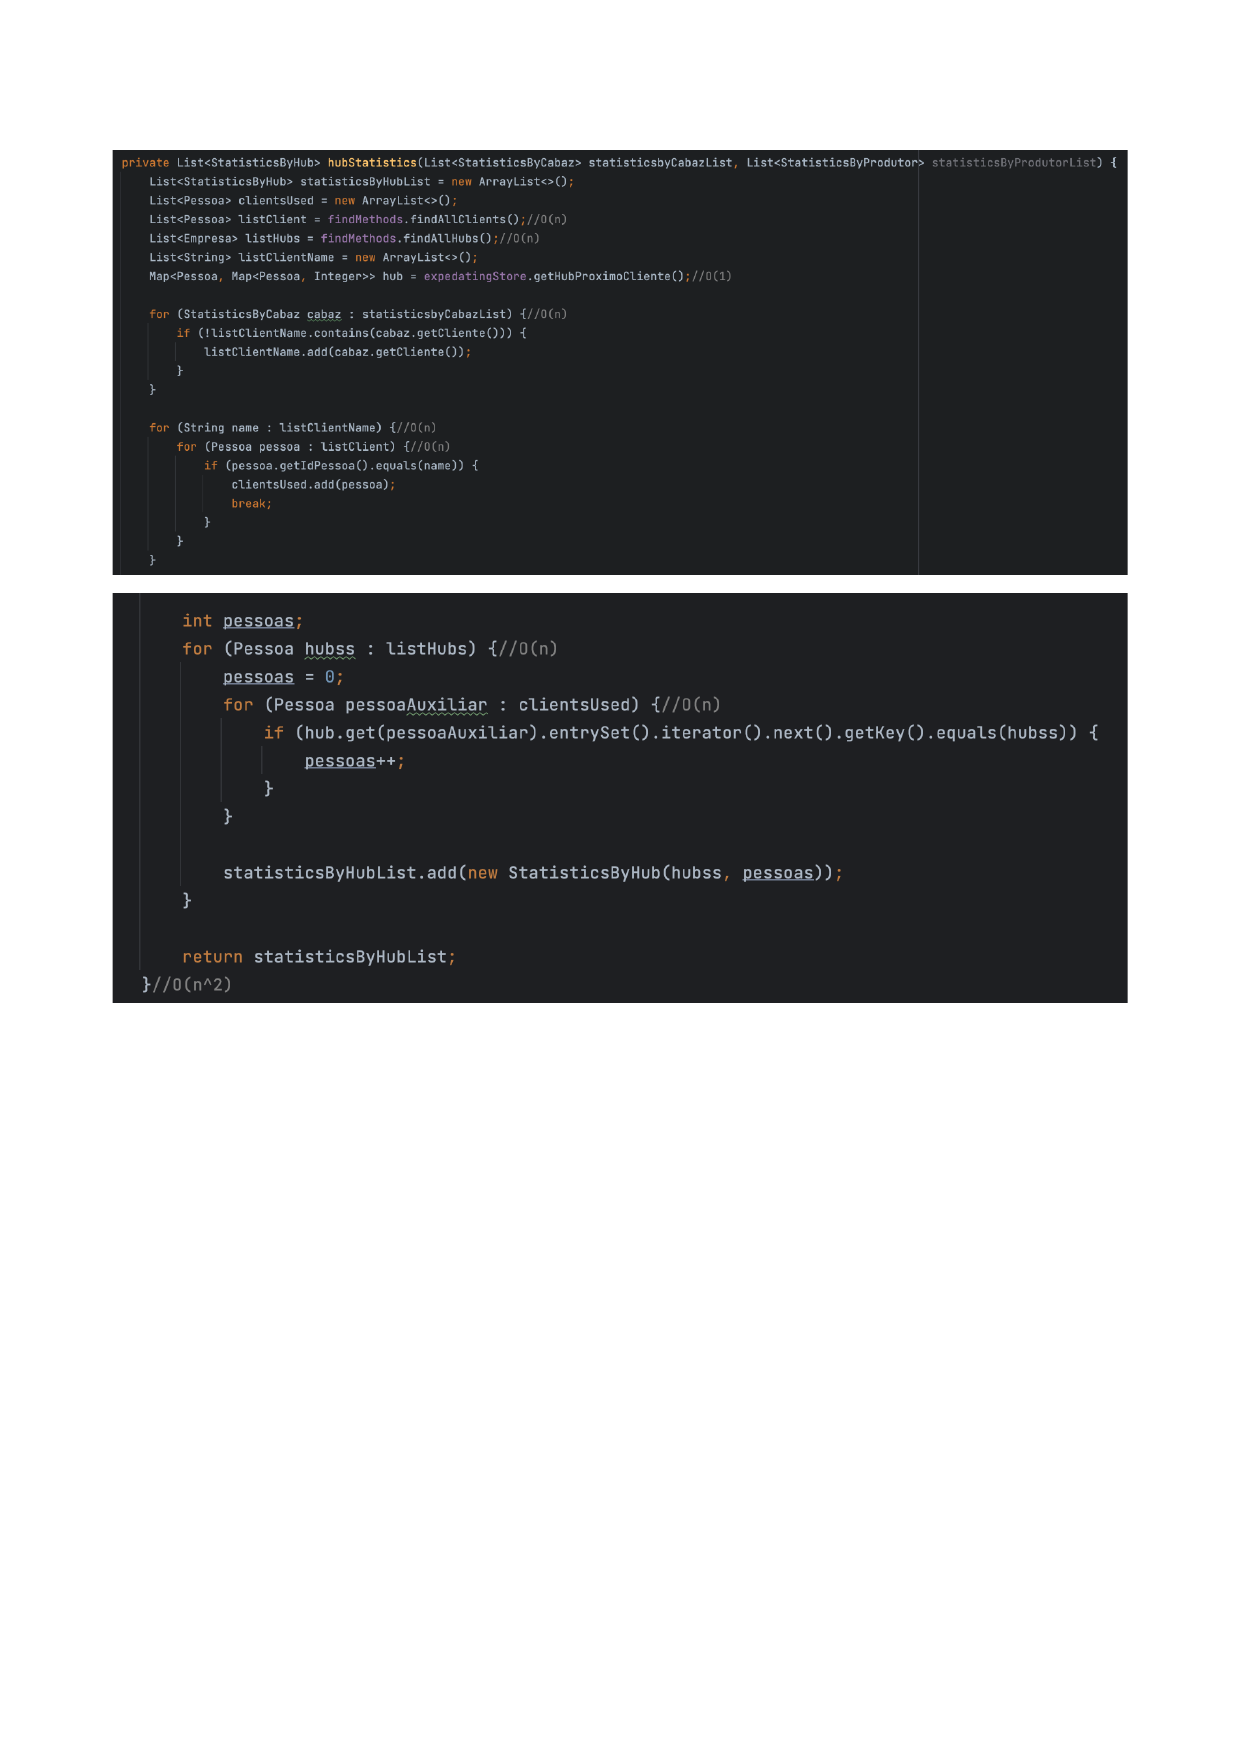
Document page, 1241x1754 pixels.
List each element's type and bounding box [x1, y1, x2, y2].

picture [112, 593, 1128, 1003]
picture [112, 150, 1128, 575]
